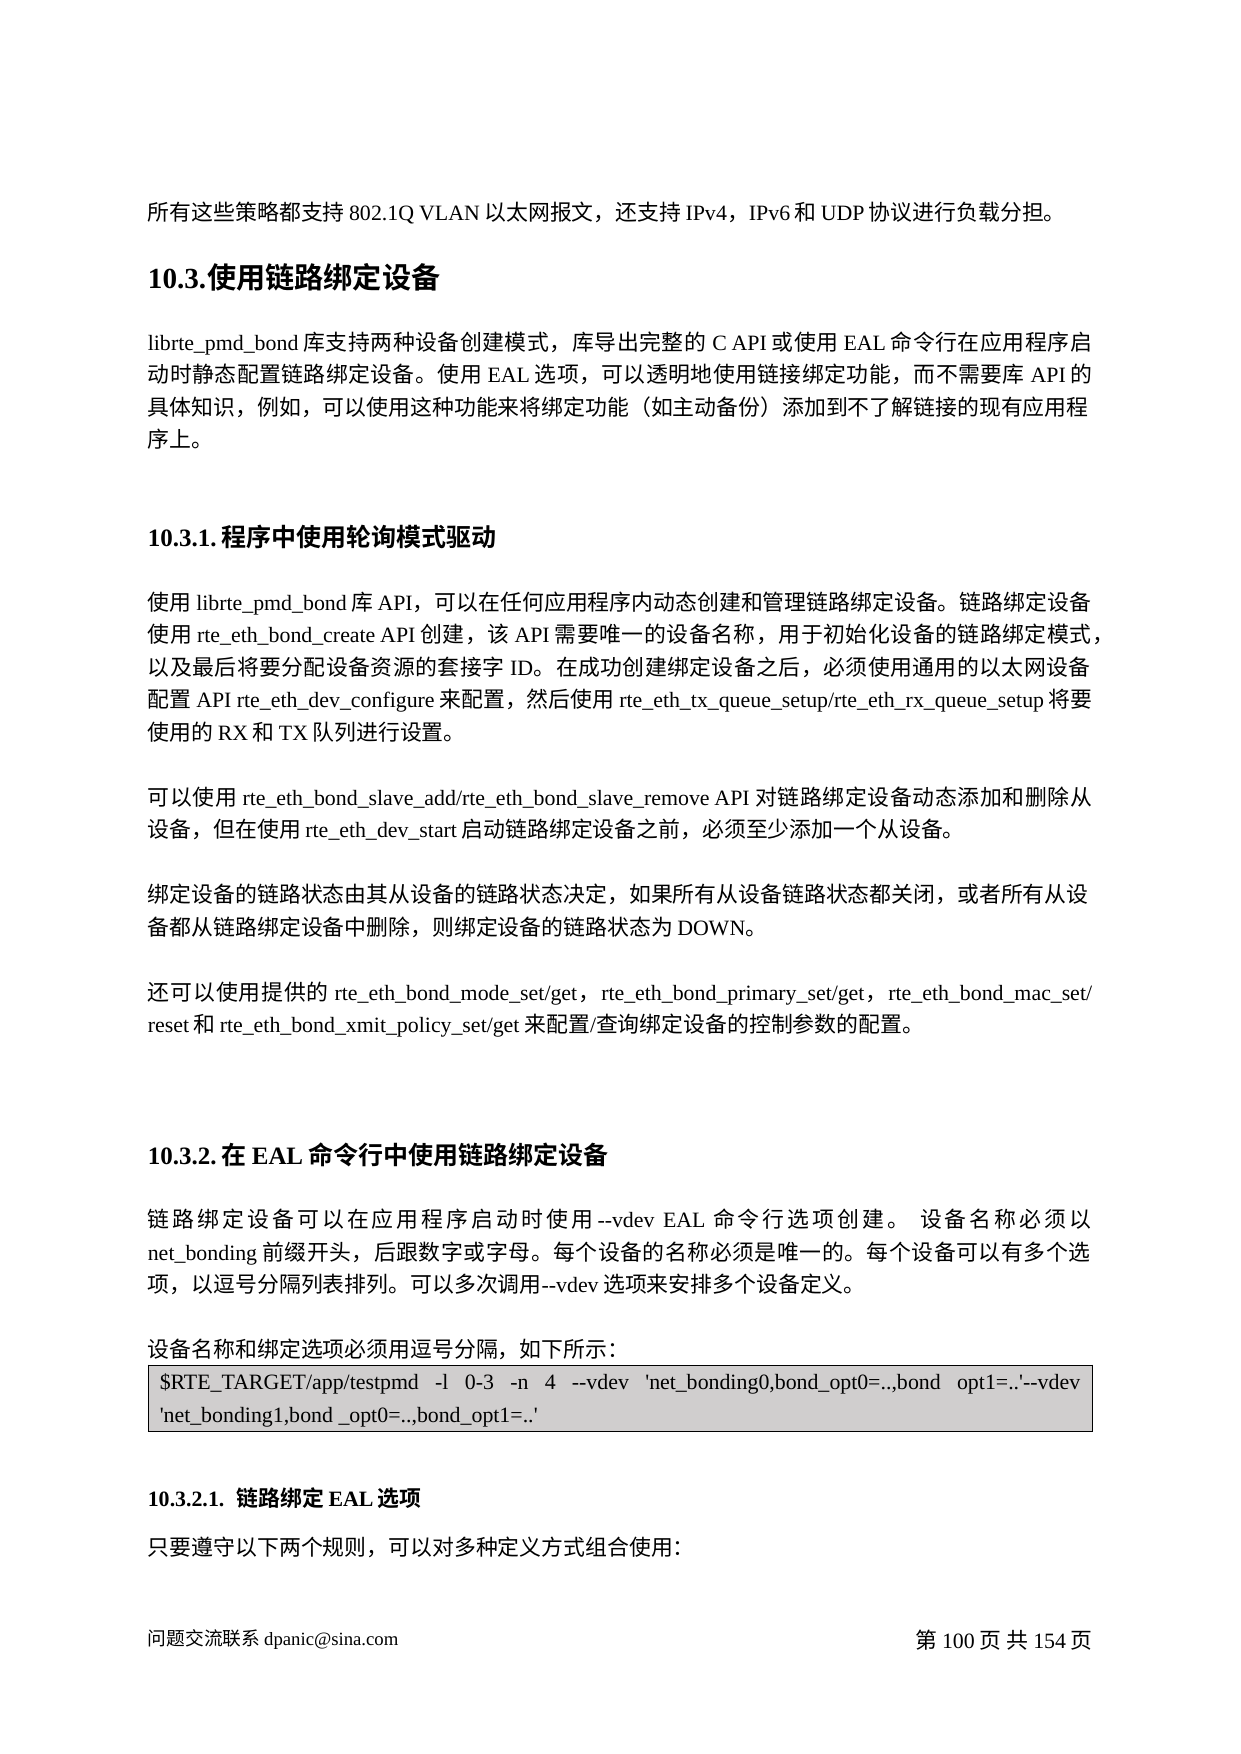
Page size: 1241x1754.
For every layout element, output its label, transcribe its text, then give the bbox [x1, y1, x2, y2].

text 设备名称和绑定选项必须用逗号分隔，如下所示： [148, 1332, 1092, 1364]
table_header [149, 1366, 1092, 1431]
subtitle 链路绑定EAL选项 [148, 1480, 1092, 1513]
text 可以使用rte_eth_bond_slave_add/rte_eth_bond_slave_remove API对链路绑定设备动态添加和删除从设备，但在使用rte_eth_dev_start启动链路绑定设备之前，必须至少添加一个从设备。 [148, 779, 1092, 844]
text librte_pmd_bond库支持两种设备创建模式，库导出完整的C API或使用EAL命令行在应用程序启动时静态配置链路绑定设备。使用EAL选项，可以透明地使用链接绑定功能，而不需要库API的具体知识，例如，可以使用这种功能来将绑定功能（如主动备份）添加到不了解链接的现有应用程序上。 [148, 324, 1092, 454]
text 只要遵守以下两个规则，可以对多种定义方式组合使用： [148, 1529, 1092, 1562]
text 绑定设备的链路状态由其从设备的链路状态决定，如果所有从设备链路状态都关闭，或者所有从设备都从链路绑定设备中删除，则绑定设备的链路状态为DOWN。 [148, 877, 1092, 942]
text 所有这些策略都支持802.1Q VLAN以太网报文，还支持IPv4，IPv6和UDP协议进行负载分担。 [148, 194, 1092, 227]
subtitle 在EAL命令行中使用链路绑定设备 [148, 1121, 1092, 1186]
text 链路绑定设备可以在应用程序启动时使用--vdev EAL命令行选项创建。 设备名称必须以net_bonding前缀开头，后跟数字或字母。每个设备的名称必须是唯一的。每个设备可以有多个选项，以逗号分隔列表排列。可以多次调用--vdev选项来安排多个设备定义。 [148, 1202, 1092, 1299]
subtitle 程序中使用轮询模式驱动 [148, 503, 1092, 568]
subtitle 使用链路绑定设备 [148, 243, 1092, 308]
text 使用librte_pmd_bond库API，可以在任何应用程序内动态创建和管理链路绑定设备。链路绑定设备使用rte_eth_bond_create API创建，该API需要唯一的设备名称，用于初始化设备的链路绑定模式，以及最后将要分配设备资源的套接字ID。在成功创建绑定设备之后，必须使用通用的以太网设备配置API rte_eth_dev_configure来配置，然后使用rte_eth_tx_queue_setup/rte_eth_rx_queue_setup将要使用的RX和TX队列进行设置。 [148, 584, 1092, 747]
text 还可以使用提供的rte_eth_bond_mode_set/get，rte_eth_bond_primary_set/get，rte_eth_bond_mac_set/ reset和rte_eth_bond_xmit_policy_set/get来配置/查询绑定设备的控制参数的配置。 [148, 974, 1092, 1039]
